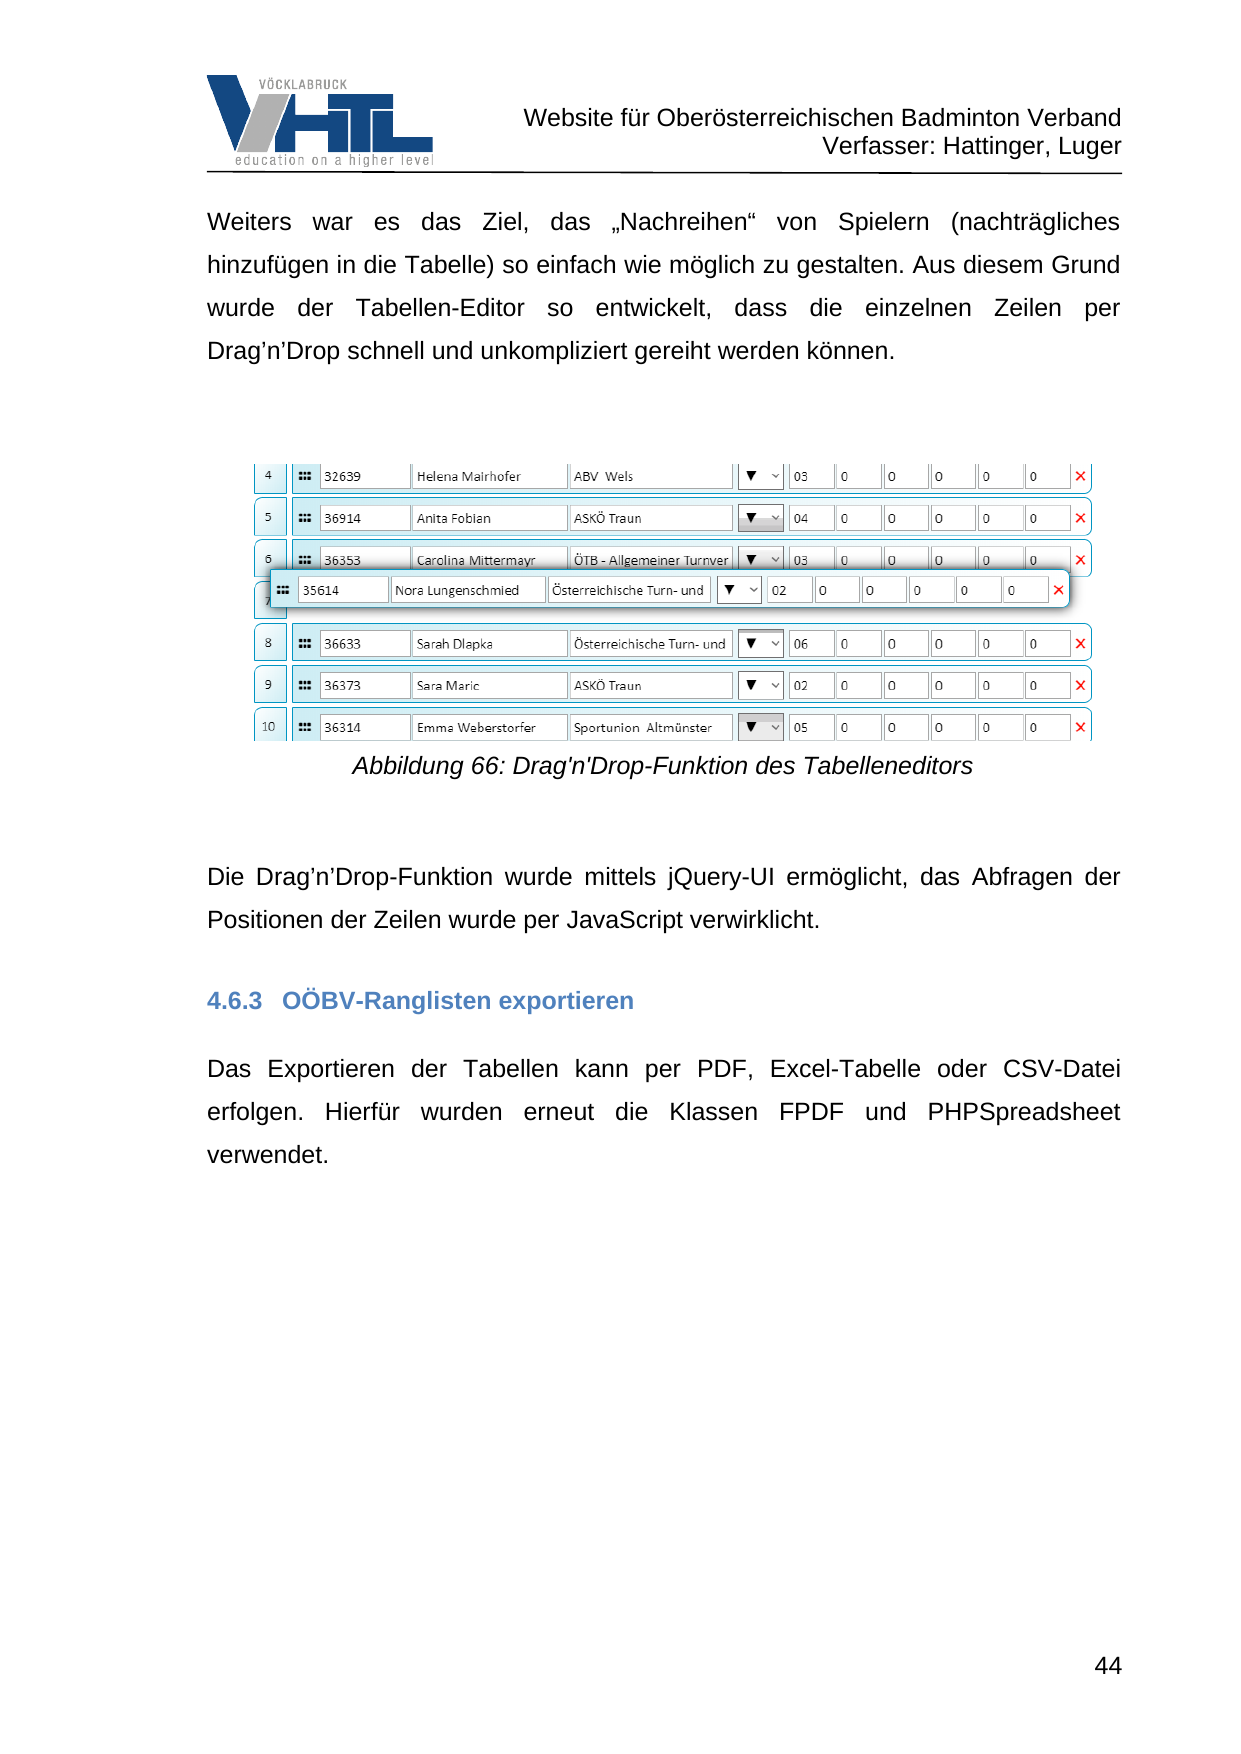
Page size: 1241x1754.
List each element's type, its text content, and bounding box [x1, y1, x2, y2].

text Die Drag’n’Drop-Funktion wurde mittels jQuery-UI ermöglicht, das Abfragen der Positionen der Zeilen wurde per JavaScript verwirklicht. [207, 815, 1122, 934]
subtitle OÖBV-Ranglisten exportieren [207, 986, 1122, 1015]
text Das Exportieren der Tabellen kann per PDF, Excel-Tabelle oder CSV-Datei erfolgen. Hierfür wurden erneut die Klassen FPDF und PHPSpreadsheet verwendet. [207, 1054, 1122, 1169]
text Weiters war es das Ziel, das „Nachreihen“ von Spielern (nachträgliches hinzufügen in die Tabelle) so einfach wie möglich zu gestalten. Aus diesem Grund wurde der Tabellen-Editor so entwickelt, dass die einzelnen Zeilen per Drag’n’Drop schnell und unkompliziert gereiht werden können. [207, 207, 1122, 365]
picture [206, 75, 433, 167]
picture [256, 464, 285, 492]
picture [206, 464, 1122, 741]
